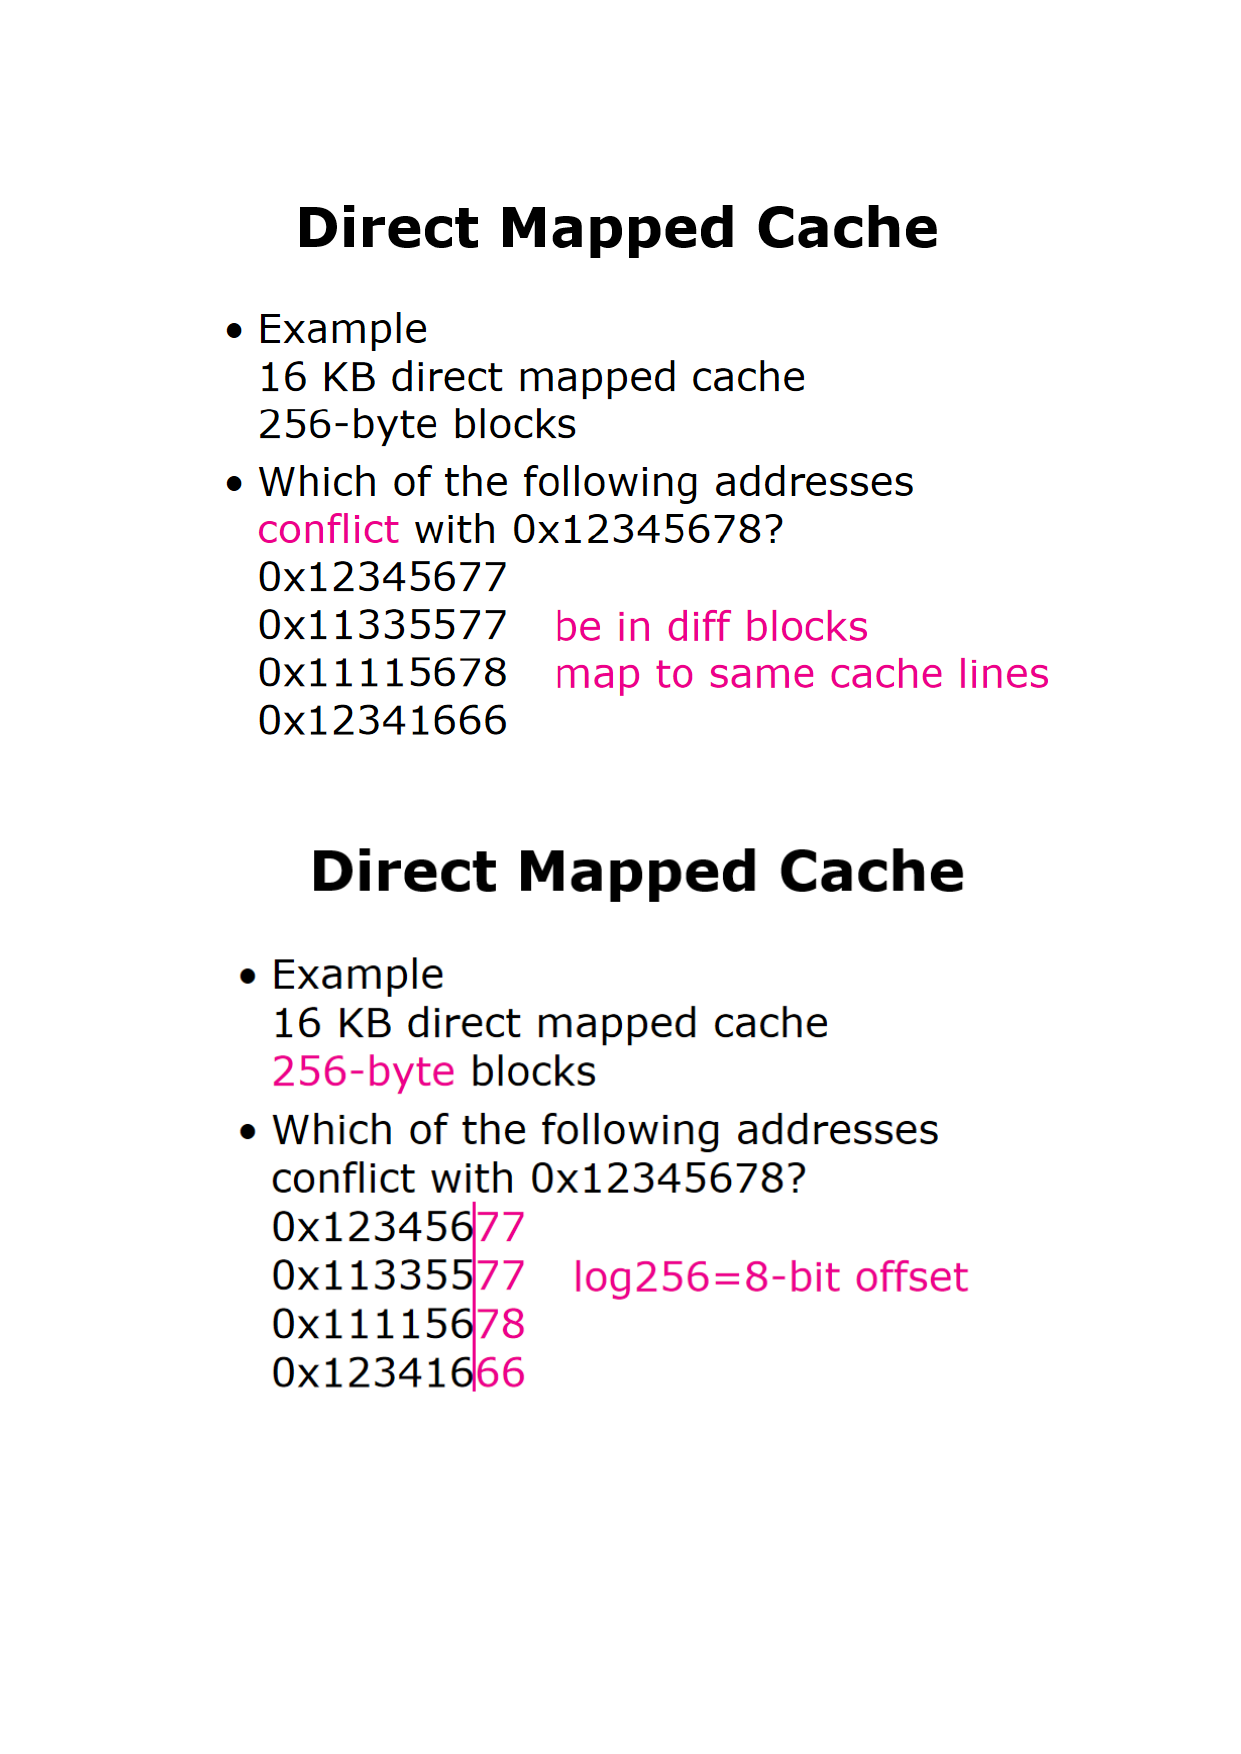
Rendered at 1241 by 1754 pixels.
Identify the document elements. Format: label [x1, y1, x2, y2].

picture [187, 162, 1053, 786]
picture [187, 812, 1053, 1442]
